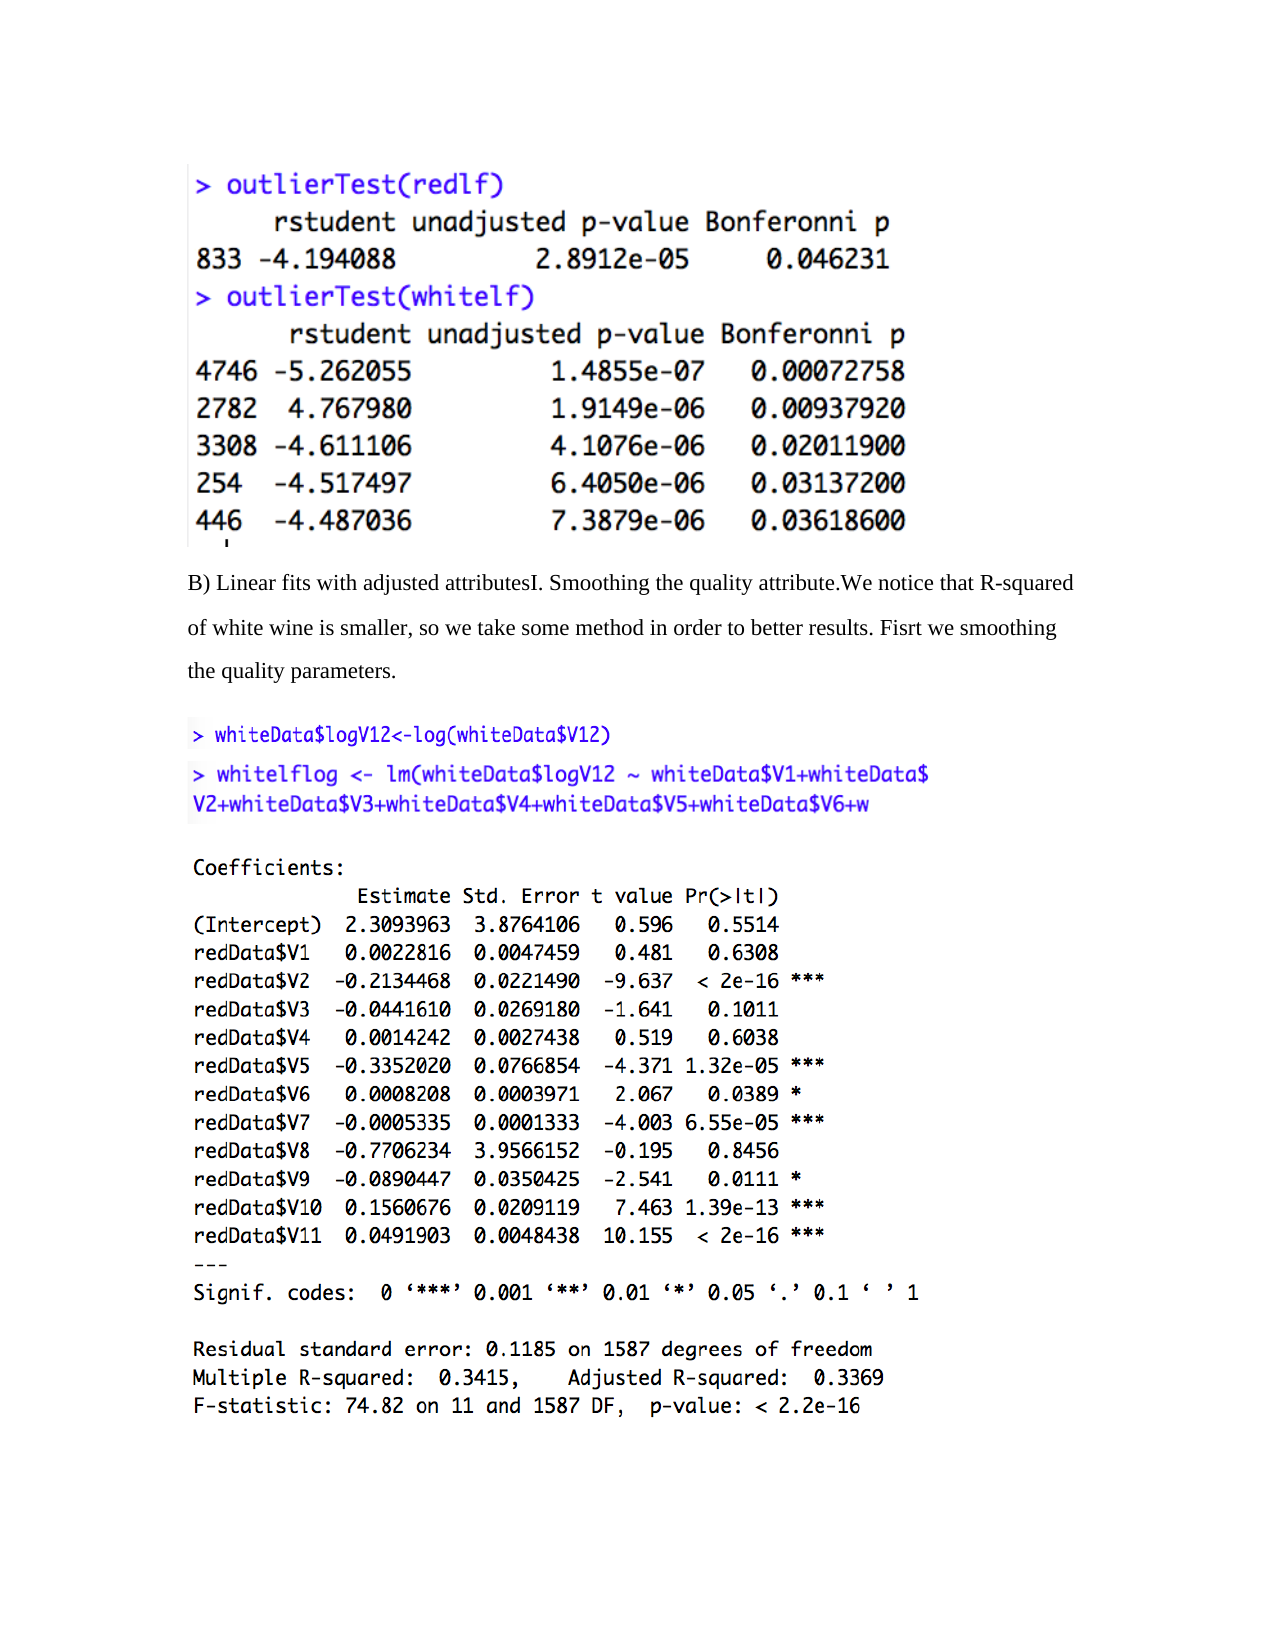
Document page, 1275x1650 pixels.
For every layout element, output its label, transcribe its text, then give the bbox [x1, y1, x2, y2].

picture [187, 761, 935, 824]
text B) Linear fits with adjusted attributes I. Smoothing the quality attribute. We notice that R-squared of white wine is smaller, so we take some method in order to better results. Fisrt we smoothing the quality parameters. [187, 561, 1087, 693]
picture [187, 850, 938, 1434]
picture [187, 717, 624, 749]
picture [187, 164, 939, 547]
